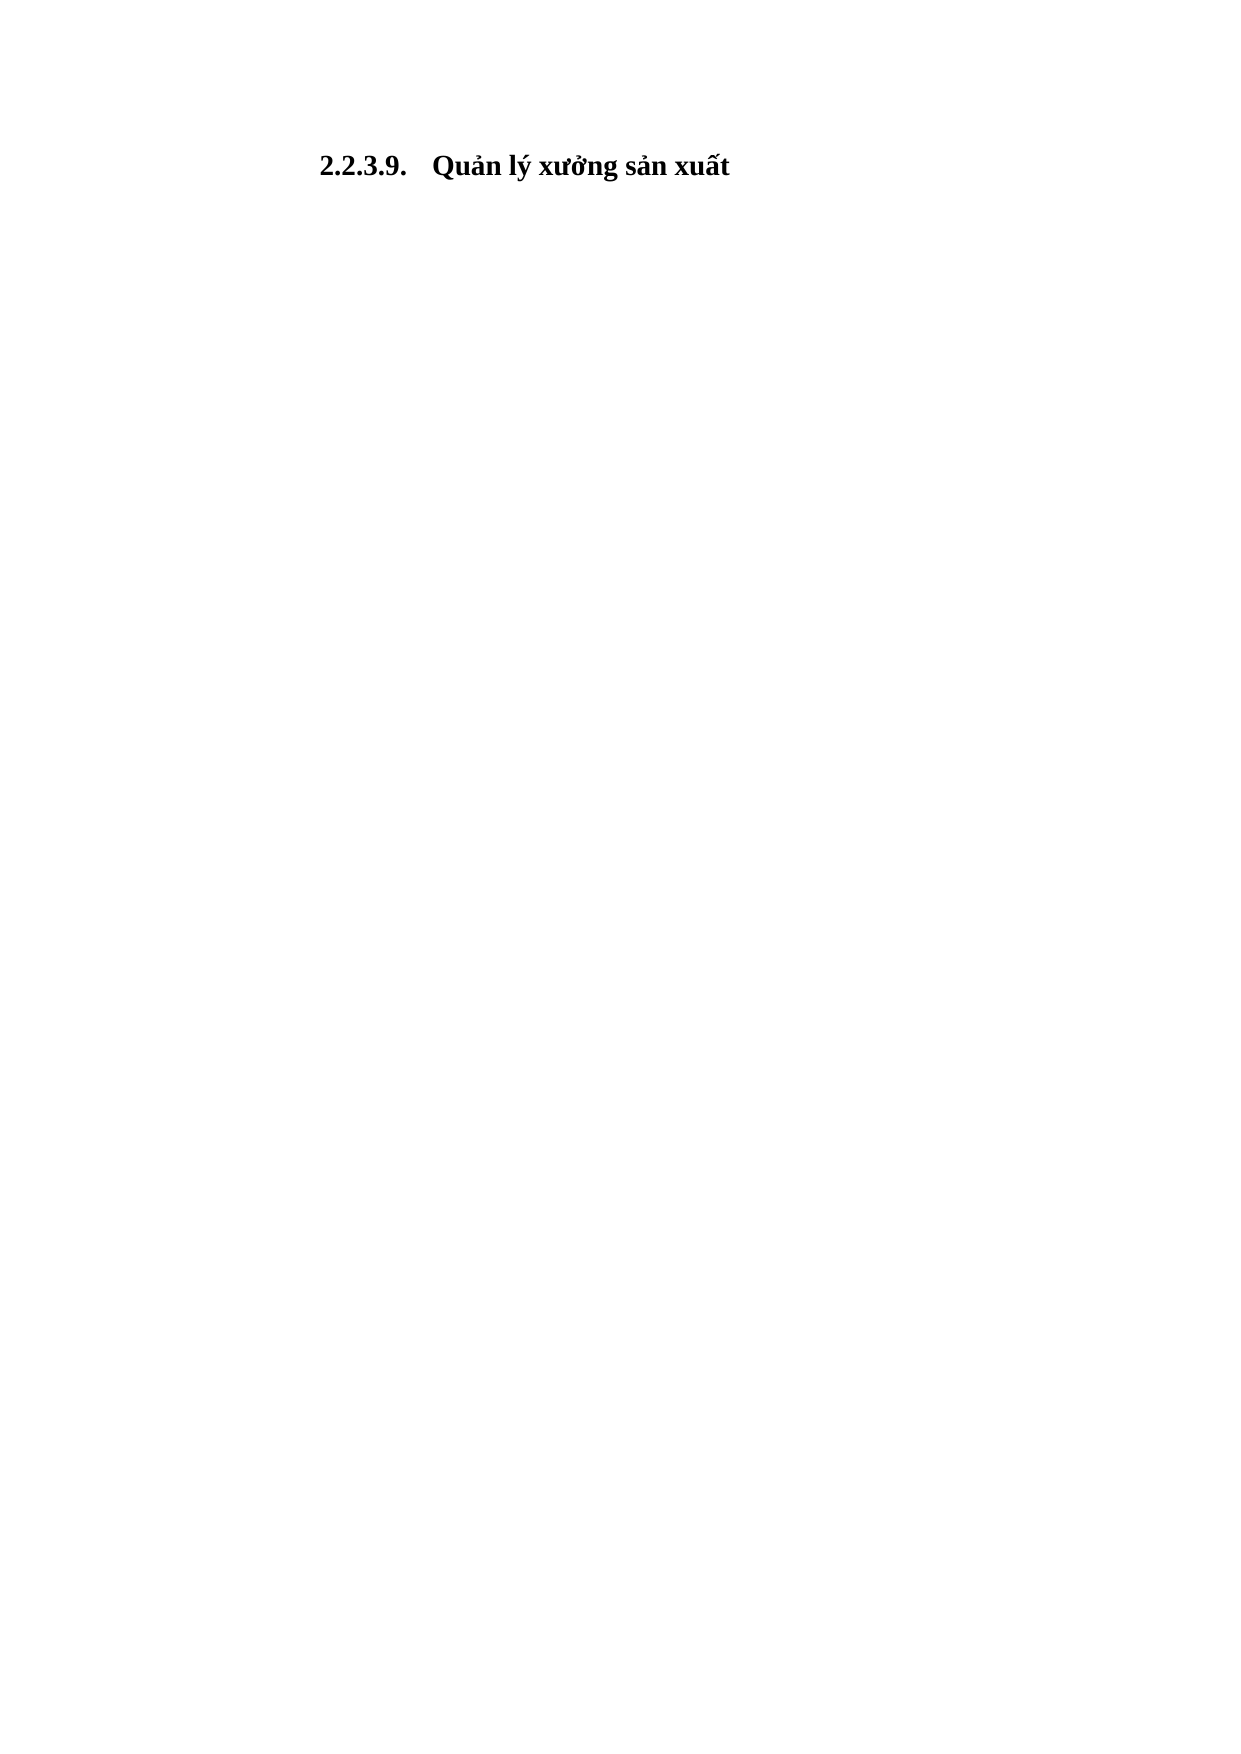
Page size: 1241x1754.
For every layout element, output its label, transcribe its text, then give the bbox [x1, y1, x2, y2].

list Quản lý xưởng sản xuất [319, 148, 1122, 181]
